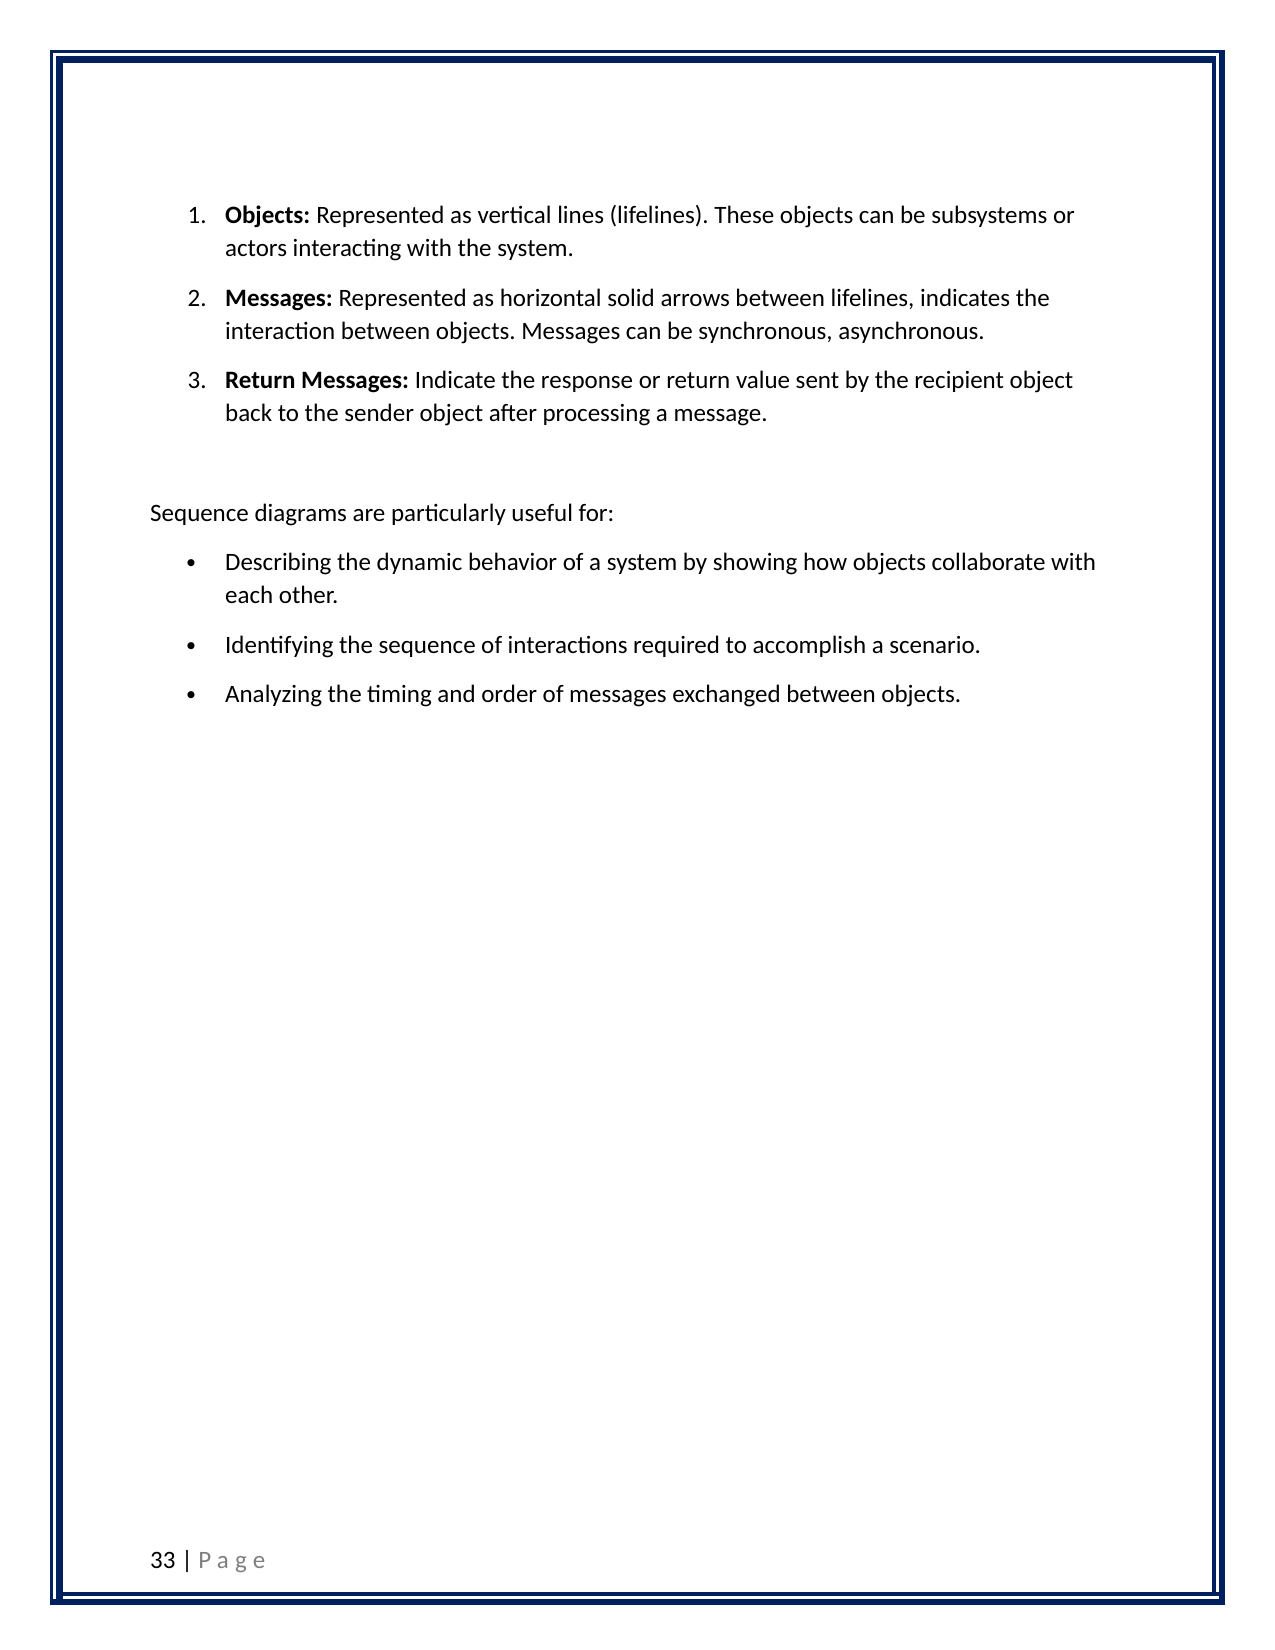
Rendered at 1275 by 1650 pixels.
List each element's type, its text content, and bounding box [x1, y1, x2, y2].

text Sequence diagrams are particularly useful for: [150, 497, 1125, 527]
list Describing the dynamic behavior of a system by showing how objects collaborate with each other. [187, 546, 1125, 610]
list Identifying the sequence of interactions required to accomplish a scenario. [187, 629, 1125, 659]
list Messages: Represented as horizontal solid arrows between lifelines, indicates the interaction between objects. Messages can be synchronous, asynchronous. [187, 282, 1125, 346]
list Analyzing the timing and order of messages exchanged between objects. [187, 678, 1125, 709]
list Objects: Represented as vertical lines (lifelines). These objects can be subsystems or actors interacting with the system. [187, 199, 1125, 263]
list Return Messages: Indicate the response or return value sent by the recipient object back to the sender object after processing a message. [187, 364, 1125, 428]
